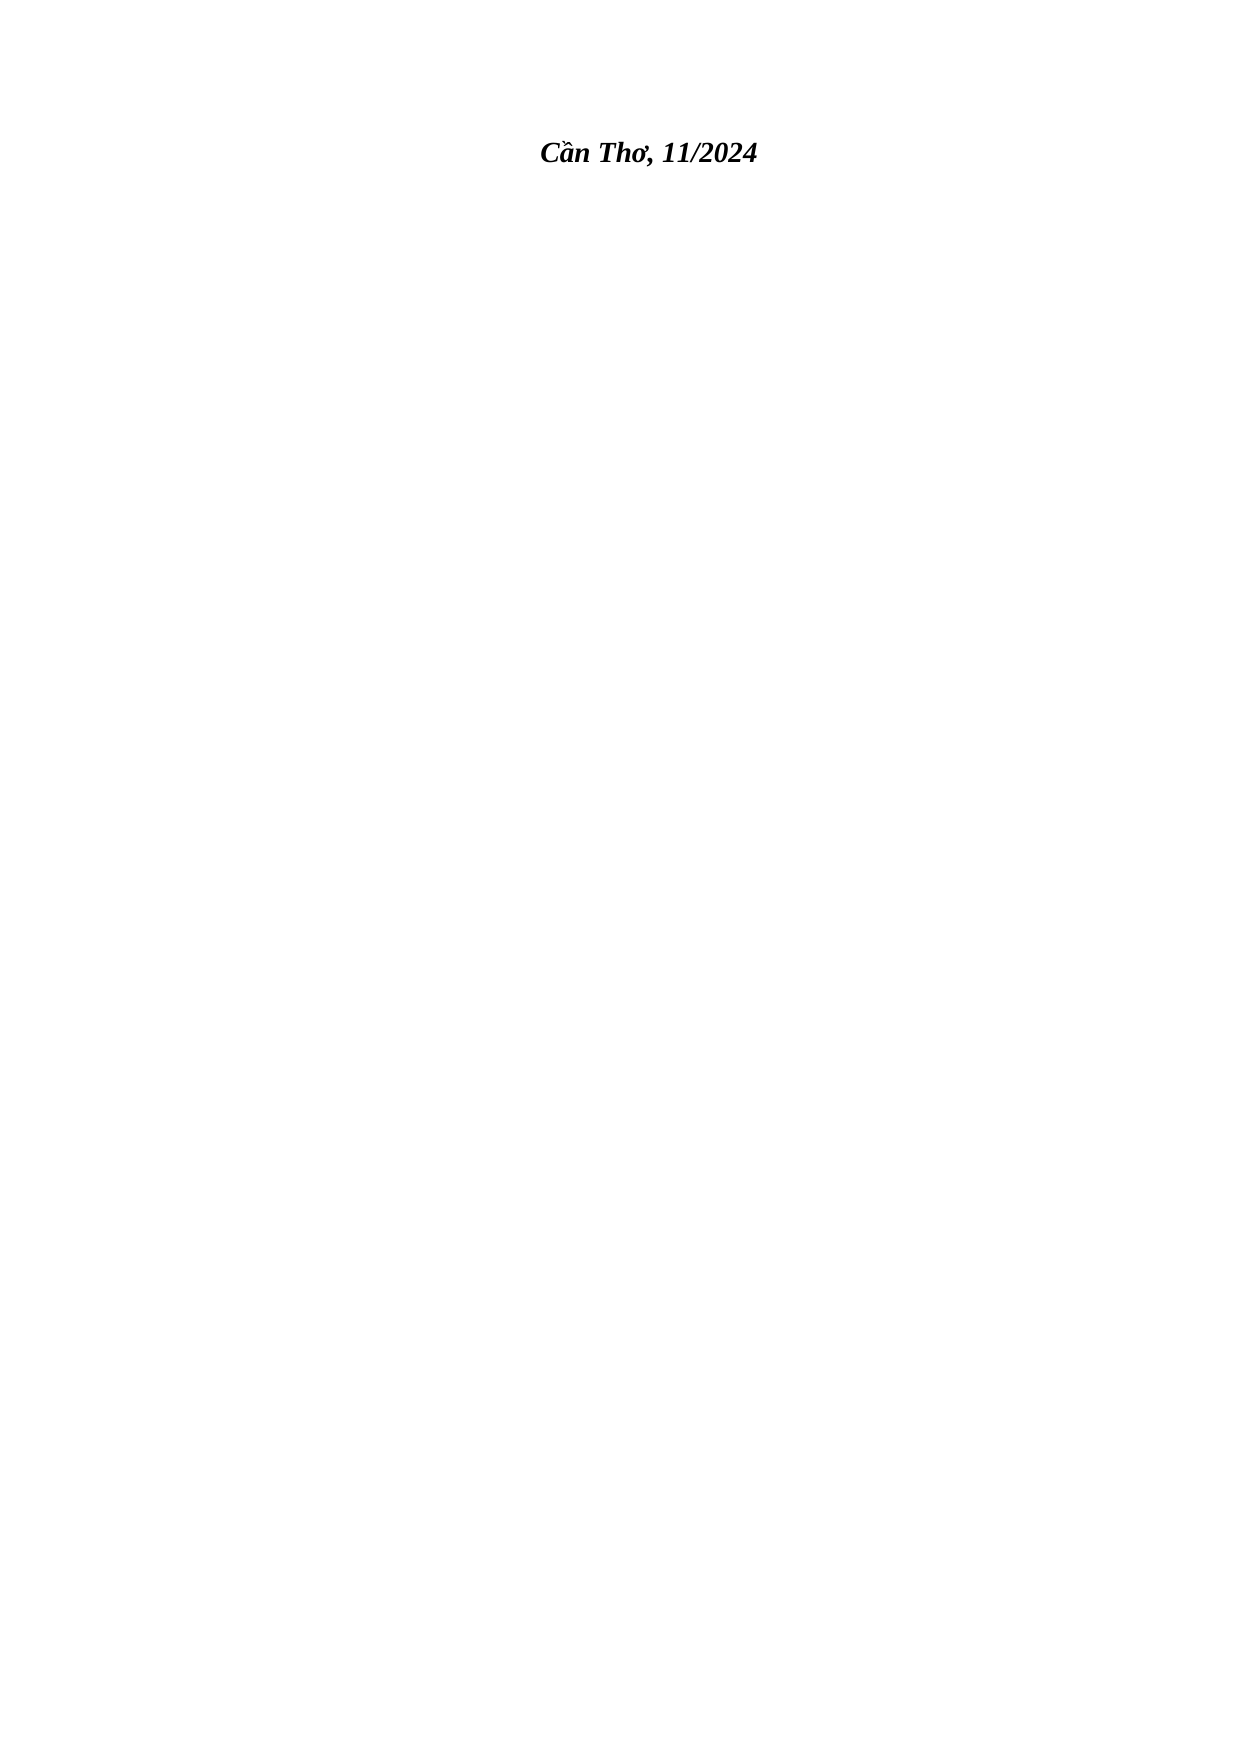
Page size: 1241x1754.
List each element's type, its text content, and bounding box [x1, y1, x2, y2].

text Cần Thơ, 11/2024 [210, 135, 1090, 168]
